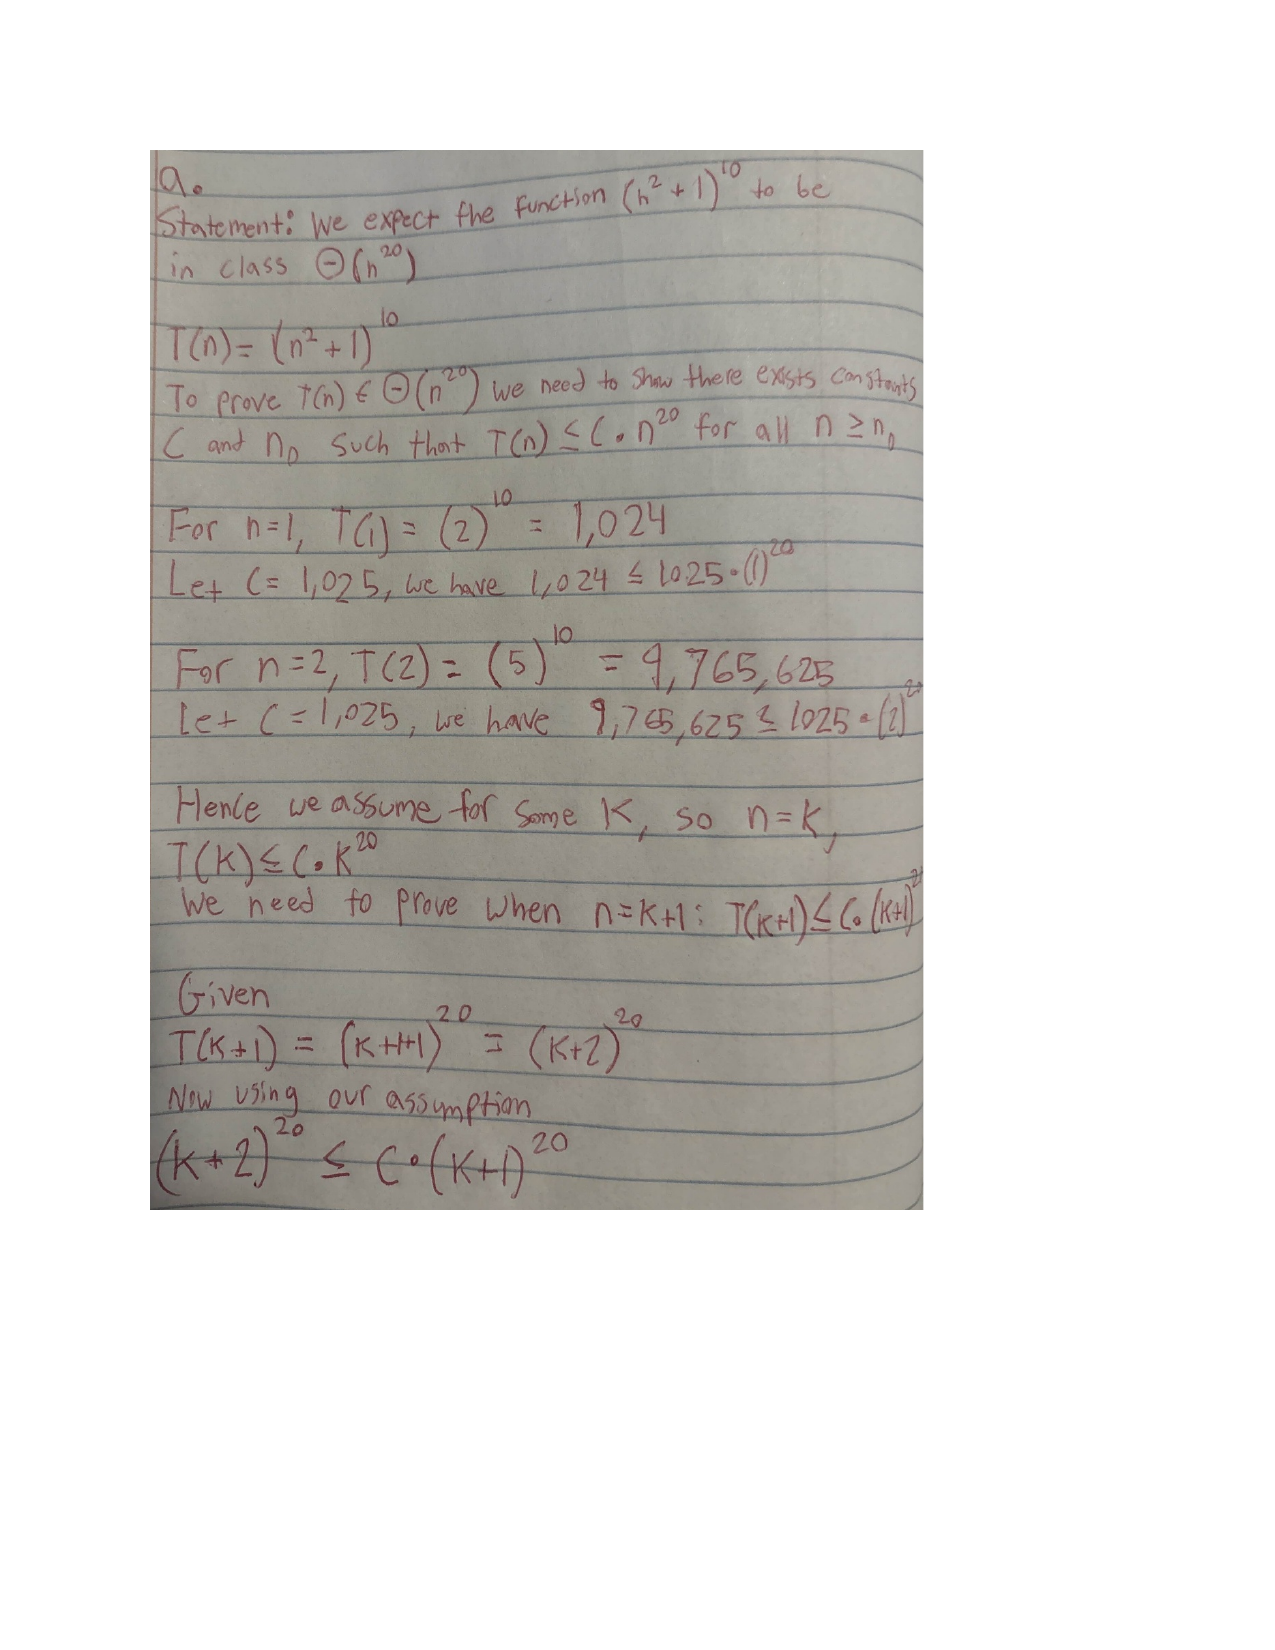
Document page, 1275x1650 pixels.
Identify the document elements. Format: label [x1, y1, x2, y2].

picture [150, 150, 924, 1210]
